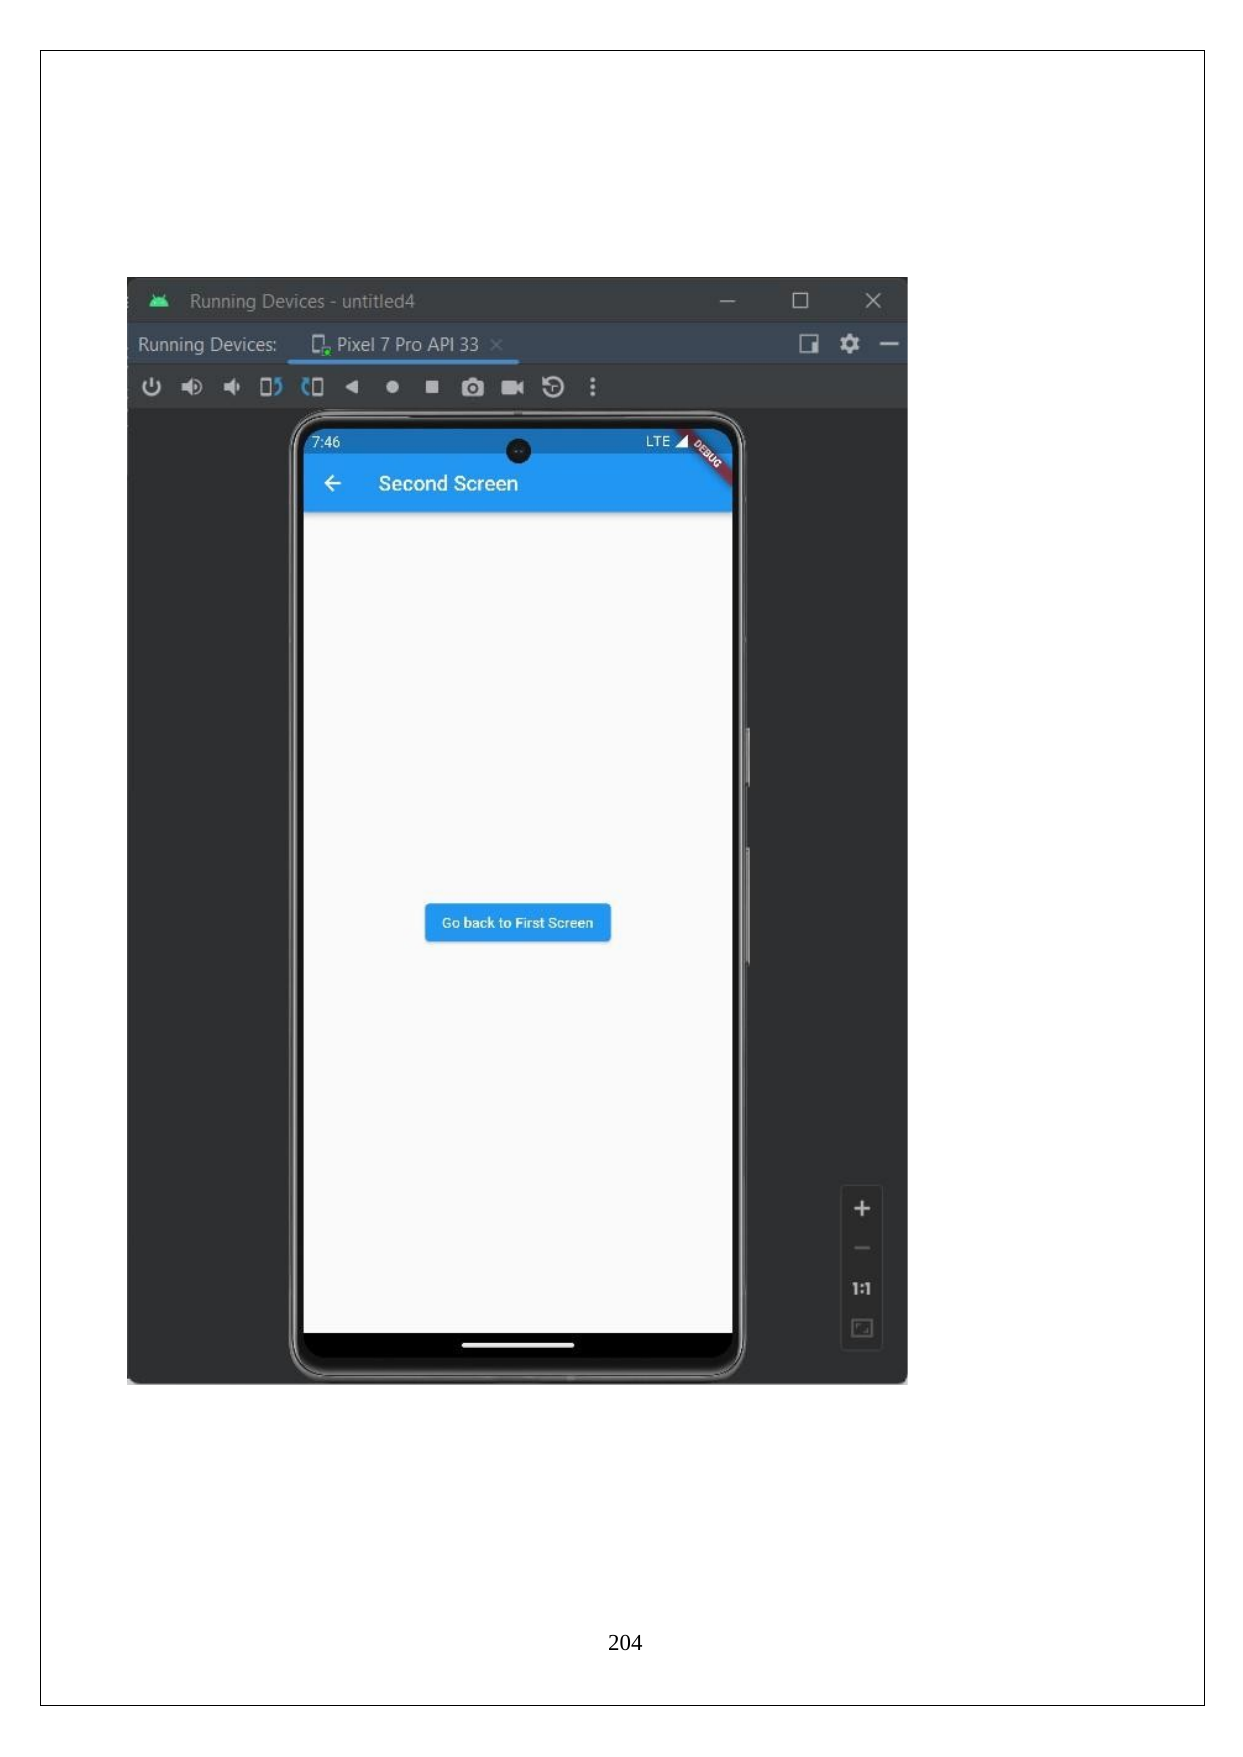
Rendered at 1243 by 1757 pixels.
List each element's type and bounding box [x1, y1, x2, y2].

picture [127, 277, 908, 1385]
